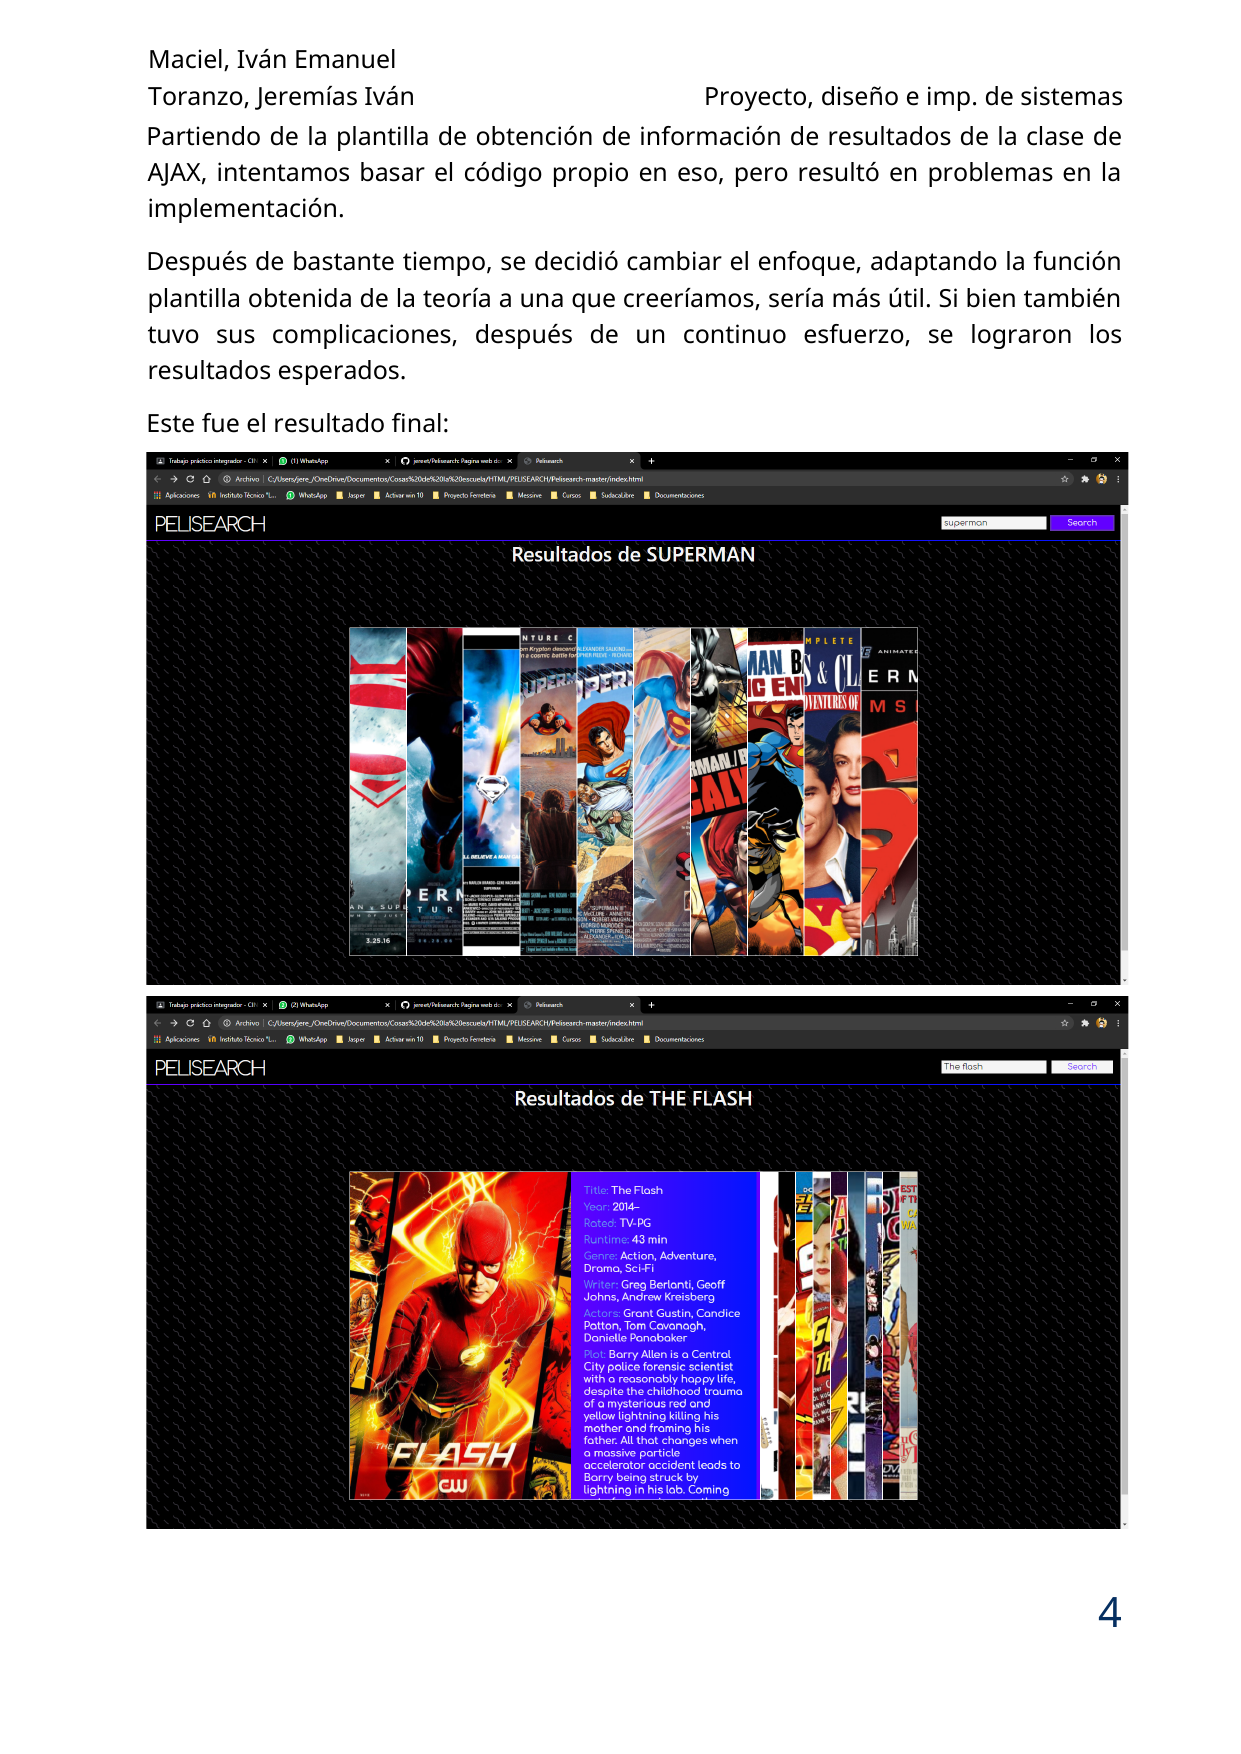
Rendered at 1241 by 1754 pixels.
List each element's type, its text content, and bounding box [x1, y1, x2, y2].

picture [146, 452, 1129, 985]
text Este fue el resultado final: [146, 406, 1124, 440]
text Después de bastante tiempo, se decidió cambiar el enfoque, adaptando la función plantilla obtenida de la teoría a una que creeríamos, sería más útil. Si bien también tuvo sus complicaciones, después de un continuo esfuerzo, se lograron los resultados esperados. [146, 244, 1124, 387]
text Partiendo de la plantilla de obtención de información de resultados de la clase de AJAX, intentamos basar el código propio en eso, pero resultó en problemas en la implementación. [146, 118, 1124, 225]
picture [146, 996, 1129, 1529]
